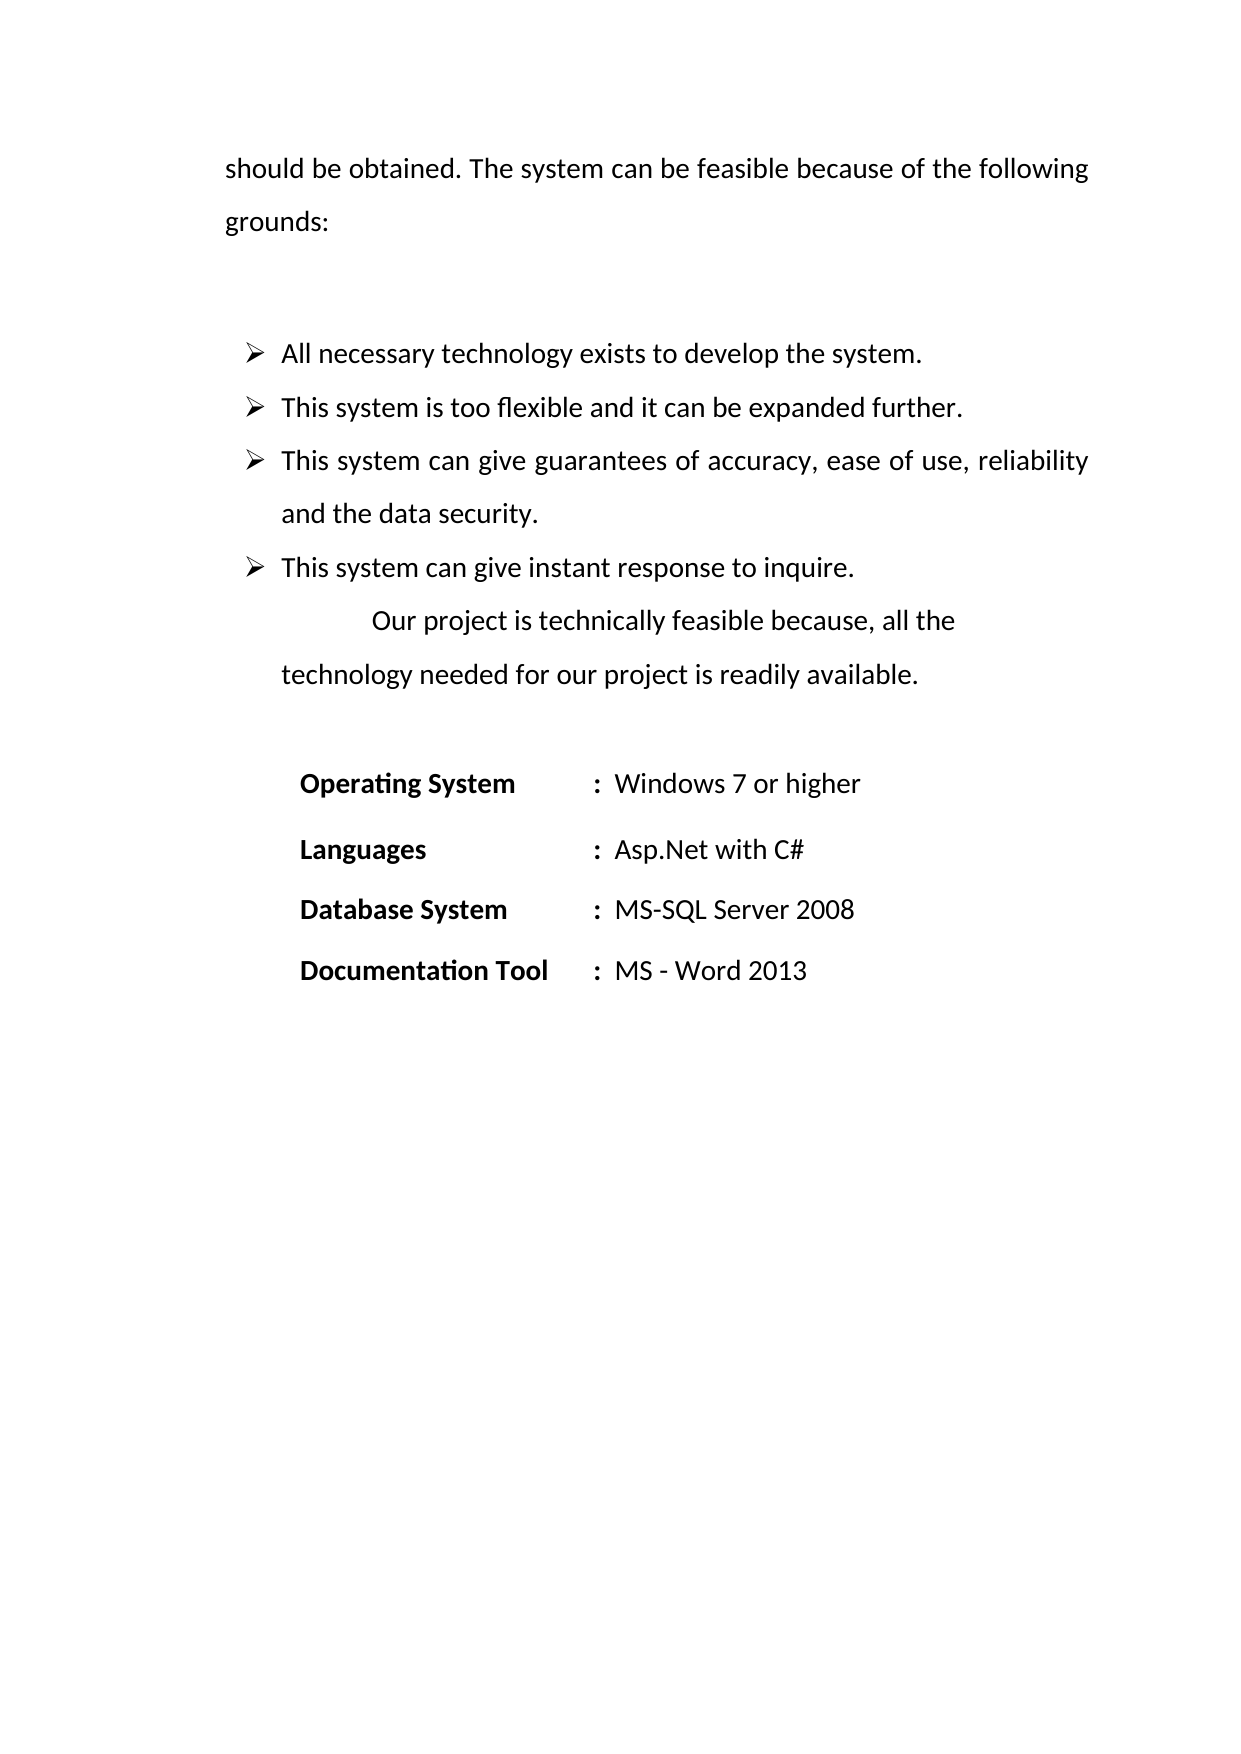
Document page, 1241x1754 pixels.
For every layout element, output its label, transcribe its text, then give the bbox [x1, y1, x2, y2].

list All necessary technology exists to develop the system. [244, 335, 1090, 371]
list This system is too flexible and it can be expanded further. [244, 389, 1090, 424]
text Database System : MS-SQL Server 2008 [300, 891, 1090, 927]
text Documentation Tool : MS - Word 2013 [300, 952, 1090, 988]
list This system can give instant response to inquire. [244, 549, 1090, 585]
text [225, 150, 1090, 239]
list Operating System : Windows 7 or higher [300, 765, 1090, 801]
text Our project is technically feasible because, all the technology needed for our project is readily available. [281, 602, 1090, 692]
list This system can give guarantees of accuracy, ease of use, reliability and the data security. [244, 442, 1090, 531]
text Languages : Asp.Net with C# [225, 831, 1090, 866]
